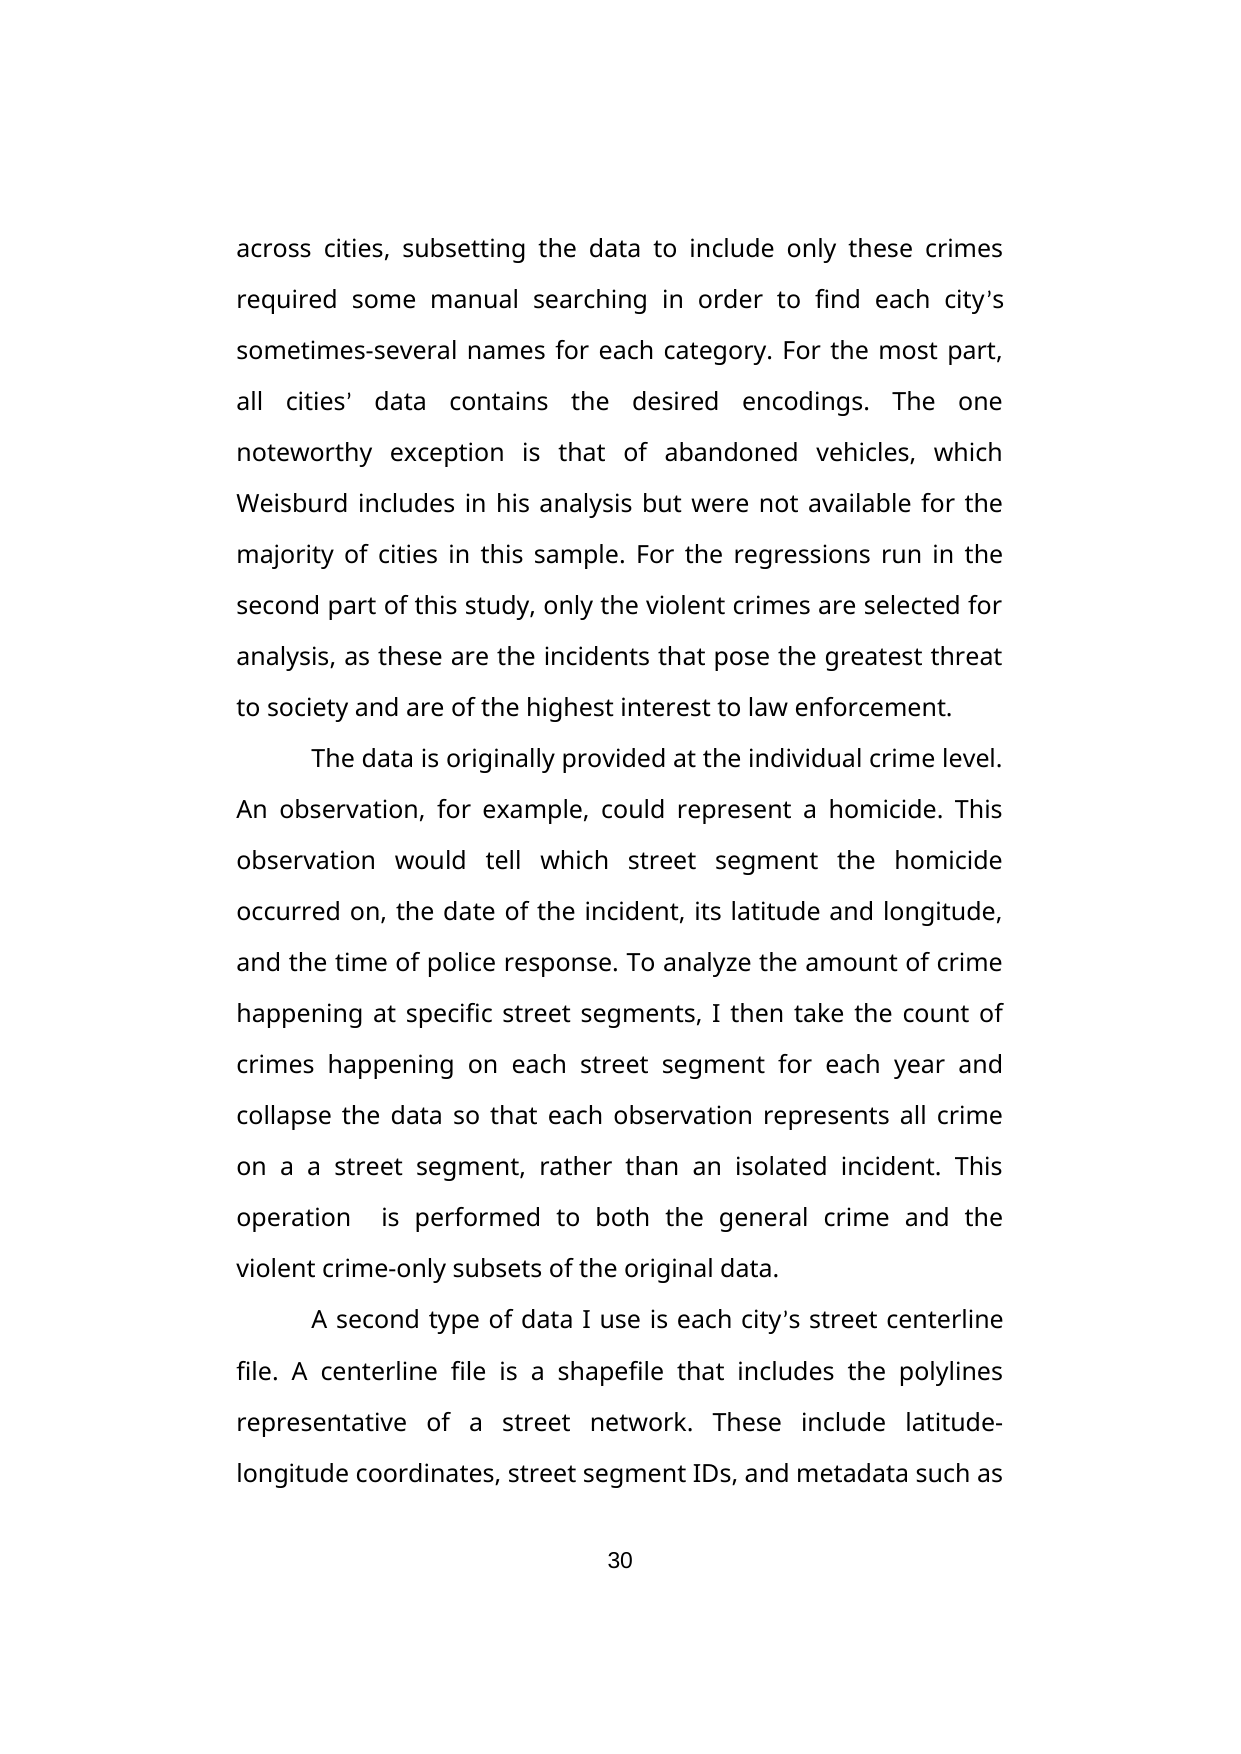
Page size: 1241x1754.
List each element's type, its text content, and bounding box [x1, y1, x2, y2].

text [236, 230, 1004, 724]
text The data is originally provided at the individual crime level. An observation, for example, could represent a homicide. This observation would tell which street segment the homicide occurred on, the date of the incident, its latitude and longitude, and the time of police response. To analyze the amount of crime happening at specific street segments, I then take the count of crimes happening on each street segment for each year and collapse the data so that each observation represents all crime on a a street segment, rather than an isolated incident. This operation is performed to both the general crime and the violent crime-only subsets of the original data. [236, 741, 1004, 1285]
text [236, 1302, 1004, 1489]
